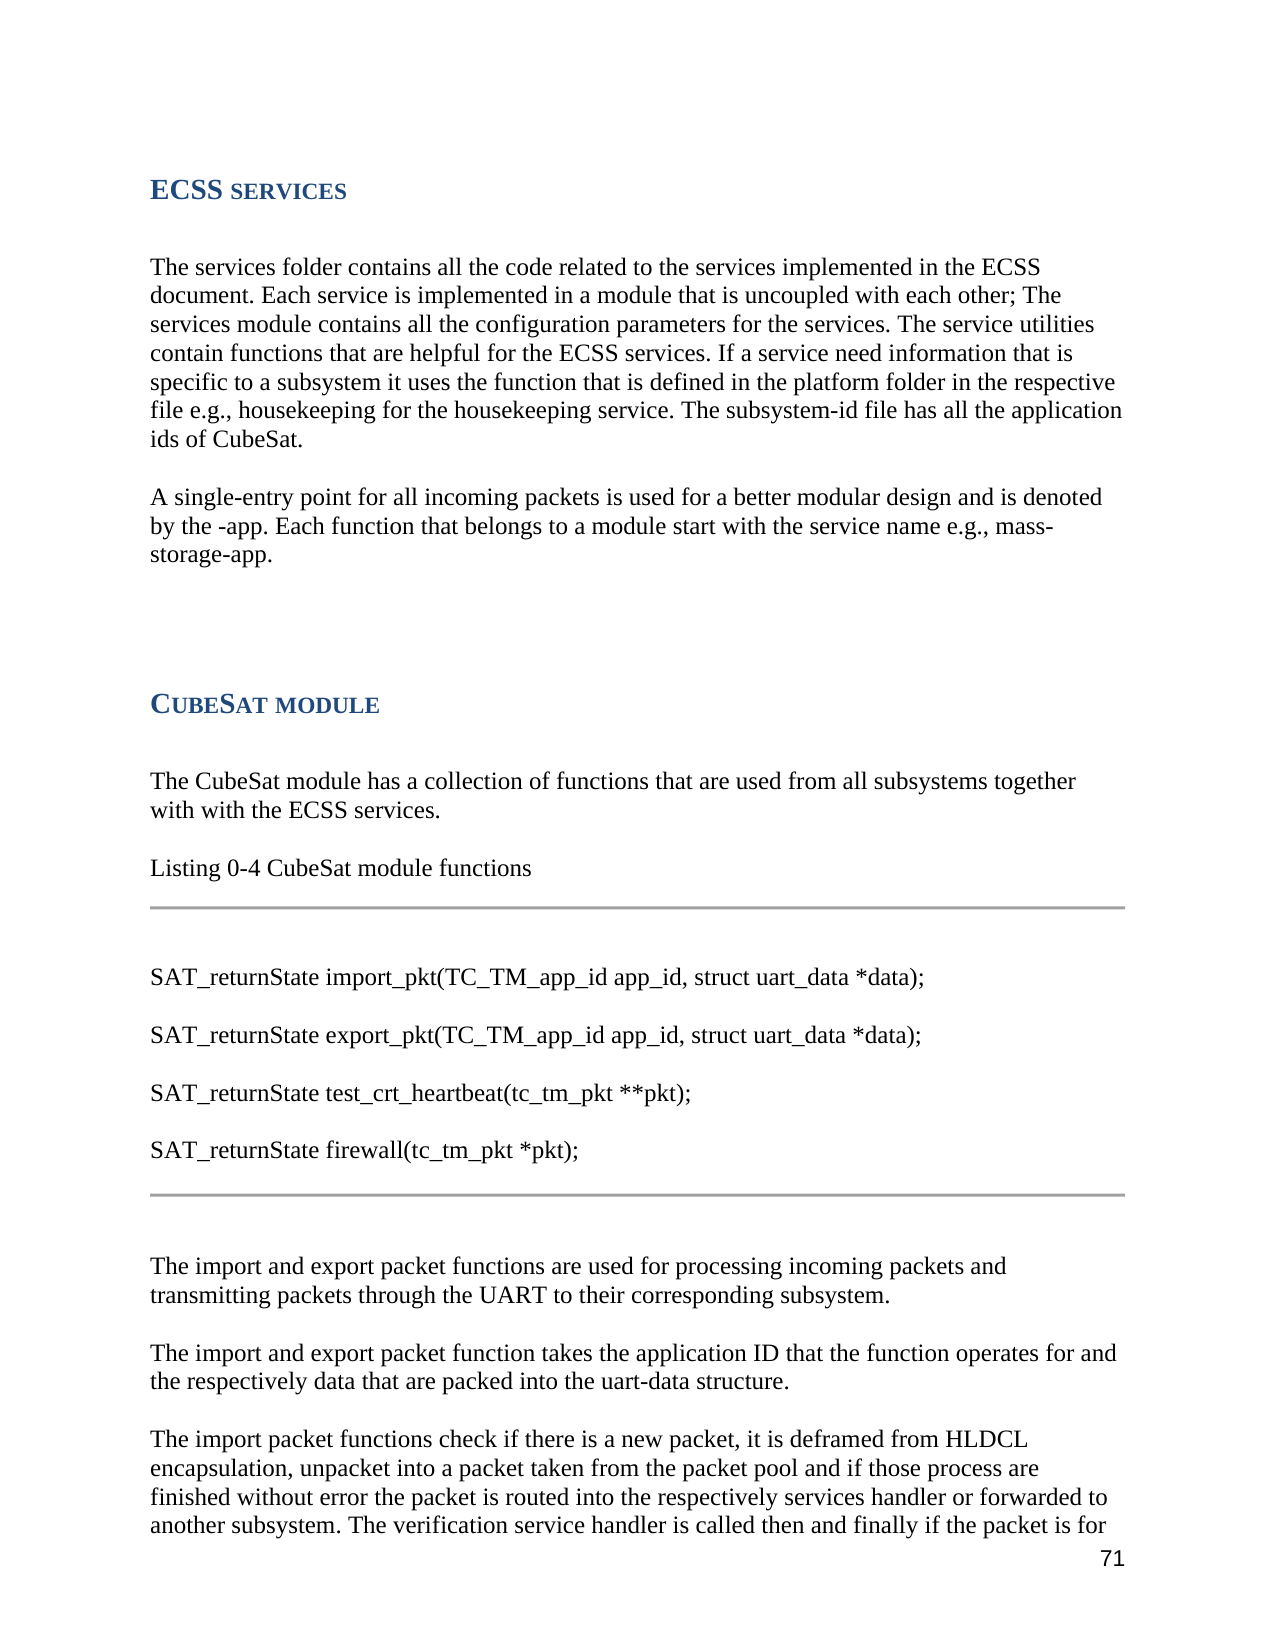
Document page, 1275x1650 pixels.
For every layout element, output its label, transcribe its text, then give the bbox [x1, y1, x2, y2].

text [150, 1424, 1125, 1539]
text SAT_returnState test_crt_heartbeat(tc_tm_pkt **pkt); [150, 1078, 1125, 1106]
text SAT_returnState import_pkt(TC_TM_app_id app_id, struct uart_data *data); [150, 962, 1125, 991]
subtitle ECSS services [150, 172, 1089, 206]
text The import and export packet functions are used for processing incoming packets and transmitting packets through the UART to their corresponding subsystem. [150, 1251, 1125, 1308]
text The services folder contains all the code related to the services implemented in the ECSS document. Each service is implemented in a module that is uncoupled with each other; The services module contains all the configuration parameters for the services. The service utilities contain functions that are helpful for the ECSS services. If a service need information that is specific to a subsystem it uses the function that is defined in the platform folder in the respective file e.g., housekeeping for the housekeeping service. The subsystem-id file has all the application ids of CubeSat. [150, 252, 1125, 453]
text SAT_returnState firewall(tc_tm_pkt *pkt); [150, 1136, 1125, 1164]
text The import and export packet function takes the application ID that the function operates for and the respectively data that are packed into the uart-data structure. [150, 1338, 1125, 1395]
text A single-entry point for all incoming packets is used for a better modular design and is denoted by the -app. Each function that belongs to a module start with the service name e.g., mass-storage-app. [150, 482, 1125, 568]
text The CubeSat module has a collection of functions that are used from all subsystems together with with the ECSS services. [150, 766, 1125, 823]
text SAT_returnState export_pkt(TC_TM_app_id app_id, struct uart_data *data); [150, 1020, 1125, 1048]
subtitle CubeSat module [150, 686, 1089, 720]
text Listing 0-4 CubeSat module functions [150, 853, 1125, 881]
